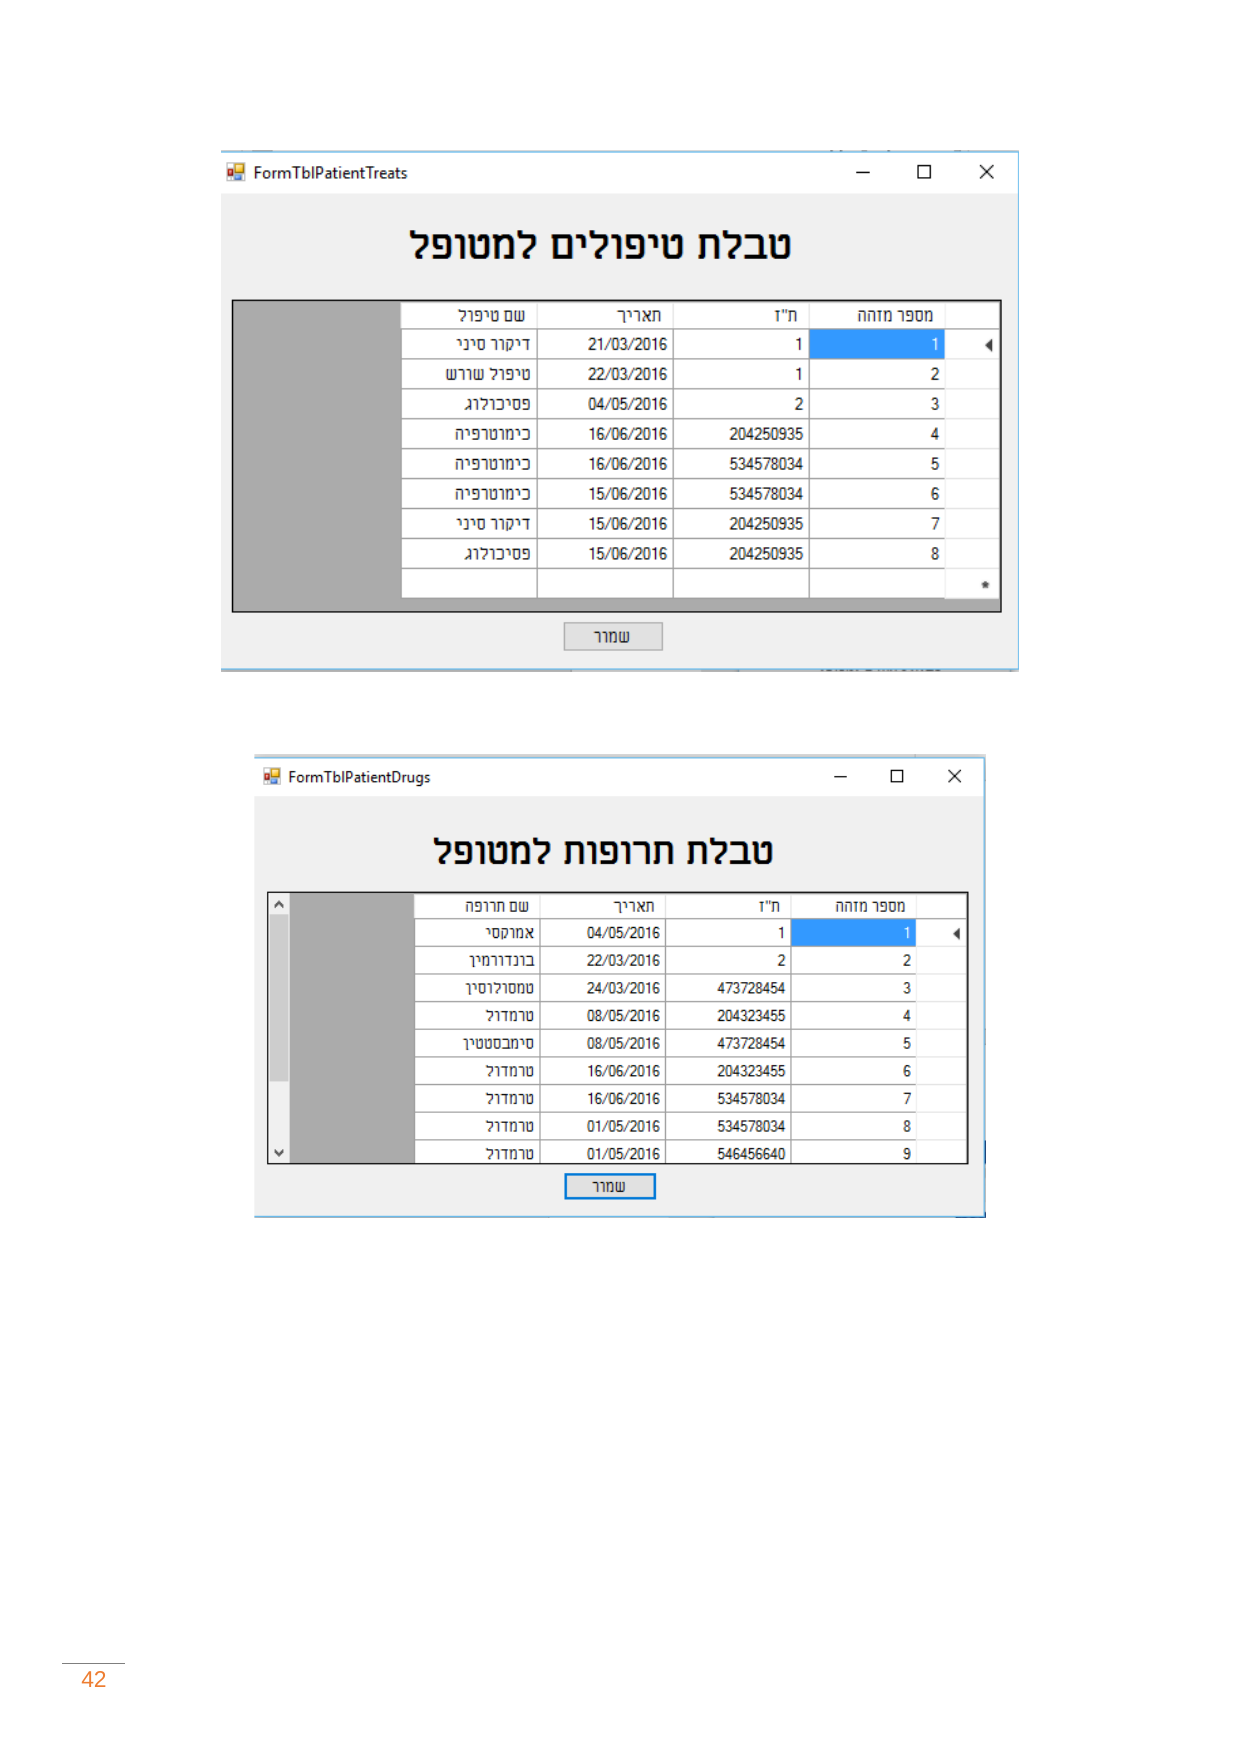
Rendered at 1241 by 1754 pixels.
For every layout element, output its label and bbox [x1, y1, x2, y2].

picture [254, 754, 986, 1218]
picture [221, 150, 1019, 672]
